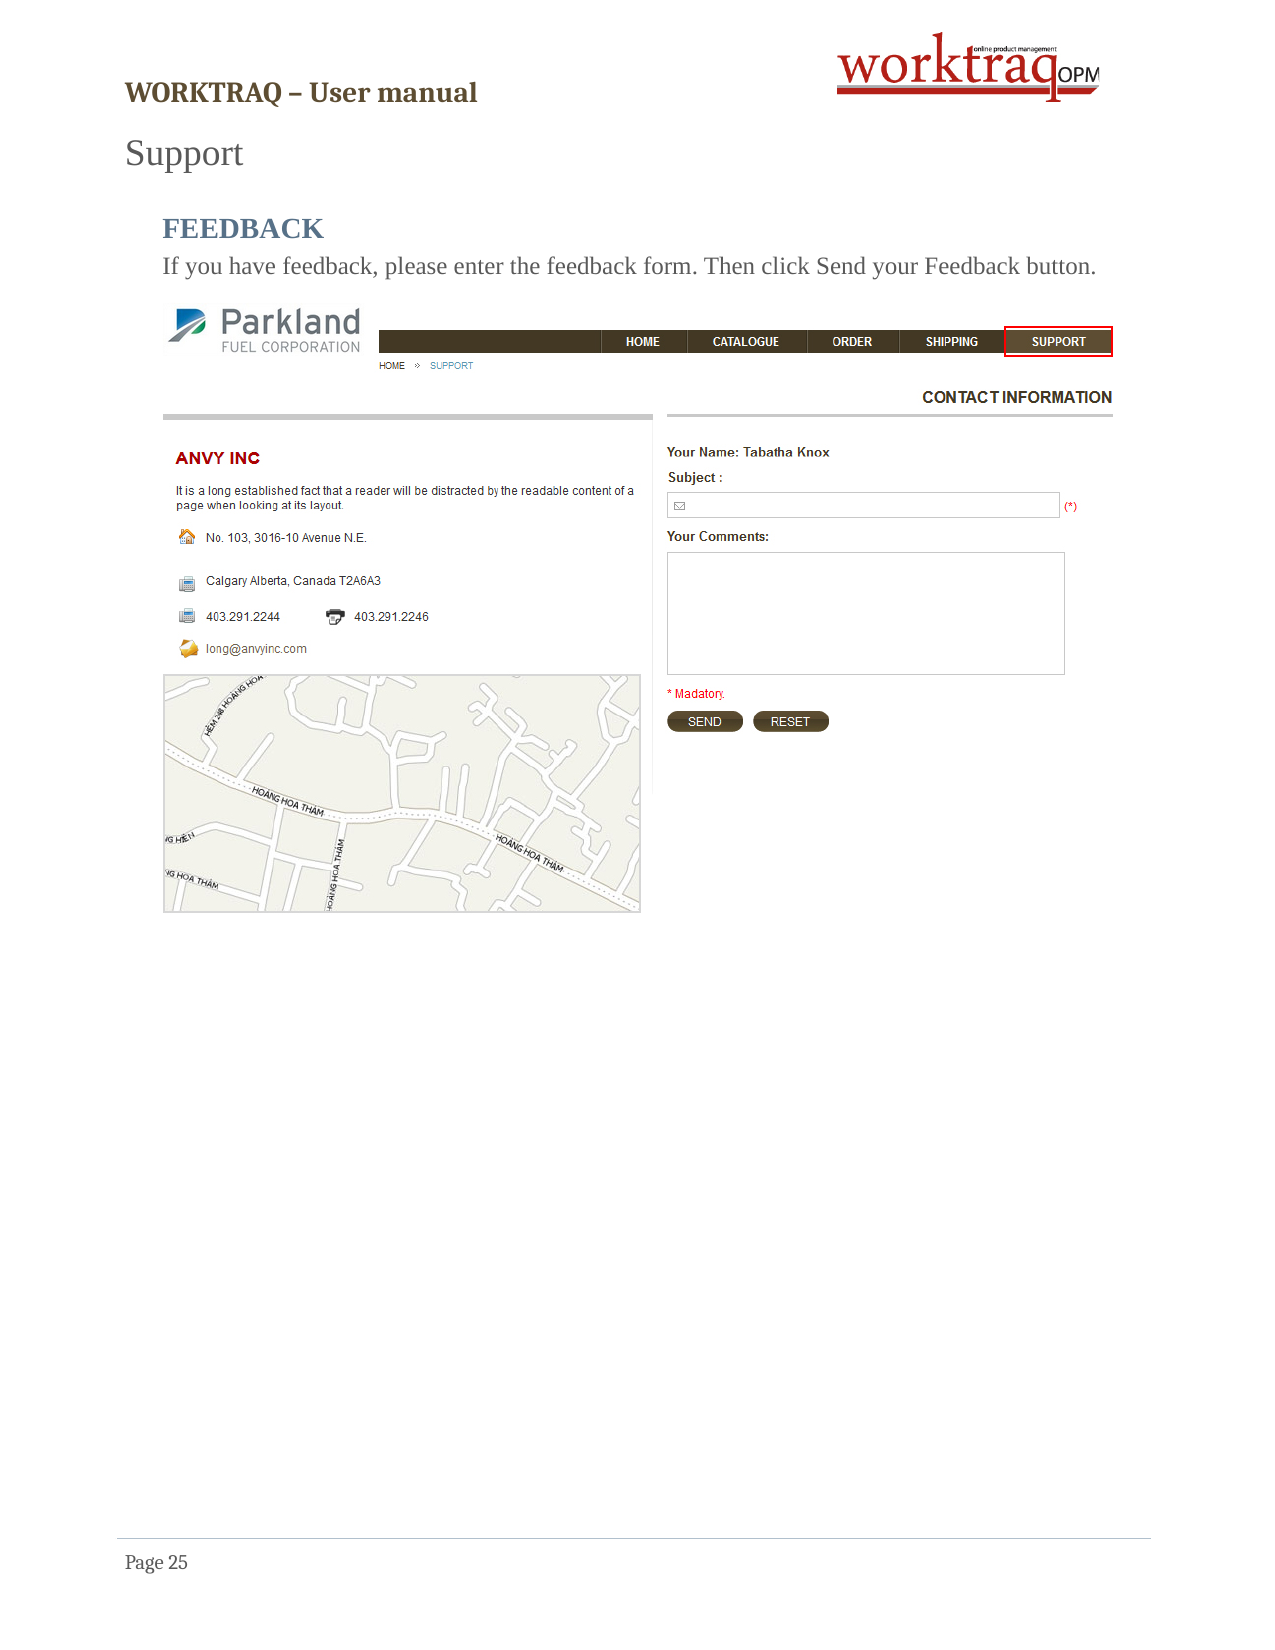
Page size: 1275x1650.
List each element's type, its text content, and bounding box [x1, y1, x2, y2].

subtitle Feedback [162, 211, 1113, 245]
subtitle Support [124, 131, 1151, 174]
text If you have feedback, please enter the feedback form. Then click Send your Feedback button. [162, 251, 1113, 280]
picture [162, 302, 1113, 922]
picture [837, 32, 1100, 102]
